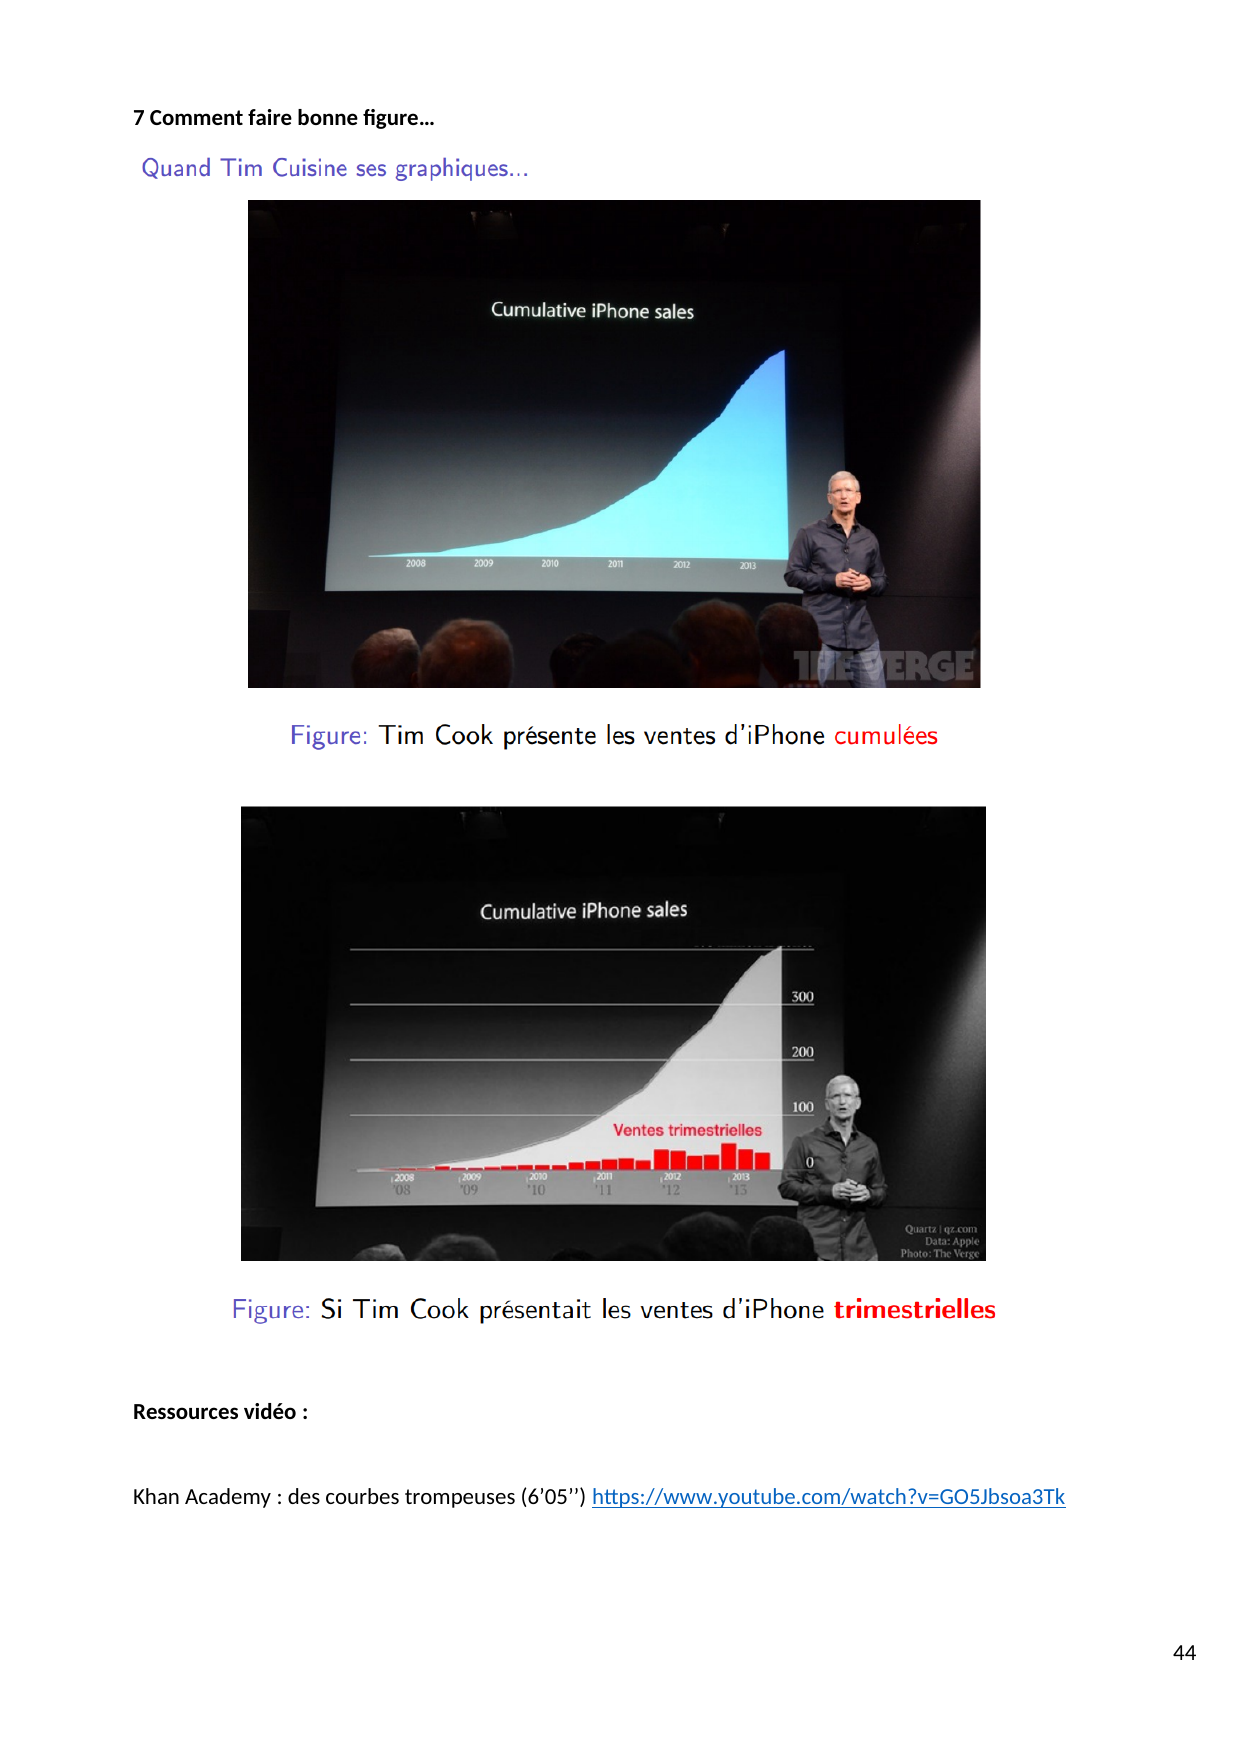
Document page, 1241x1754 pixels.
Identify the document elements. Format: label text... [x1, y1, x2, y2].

text 7 Comment faire bonne figure… [133, 103, 1196, 131]
picture [132, 150, 1004, 755]
text Khan Academy : des courbes trompeuses (6’05’’) https://www.youtube.com/watch?v=GO5Jbsoa3Tk [133, 1482, 1196, 1511]
picture [118, 773, 1011, 1332]
text Ressources vidéo : [133, 1397, 1196, 1425]
